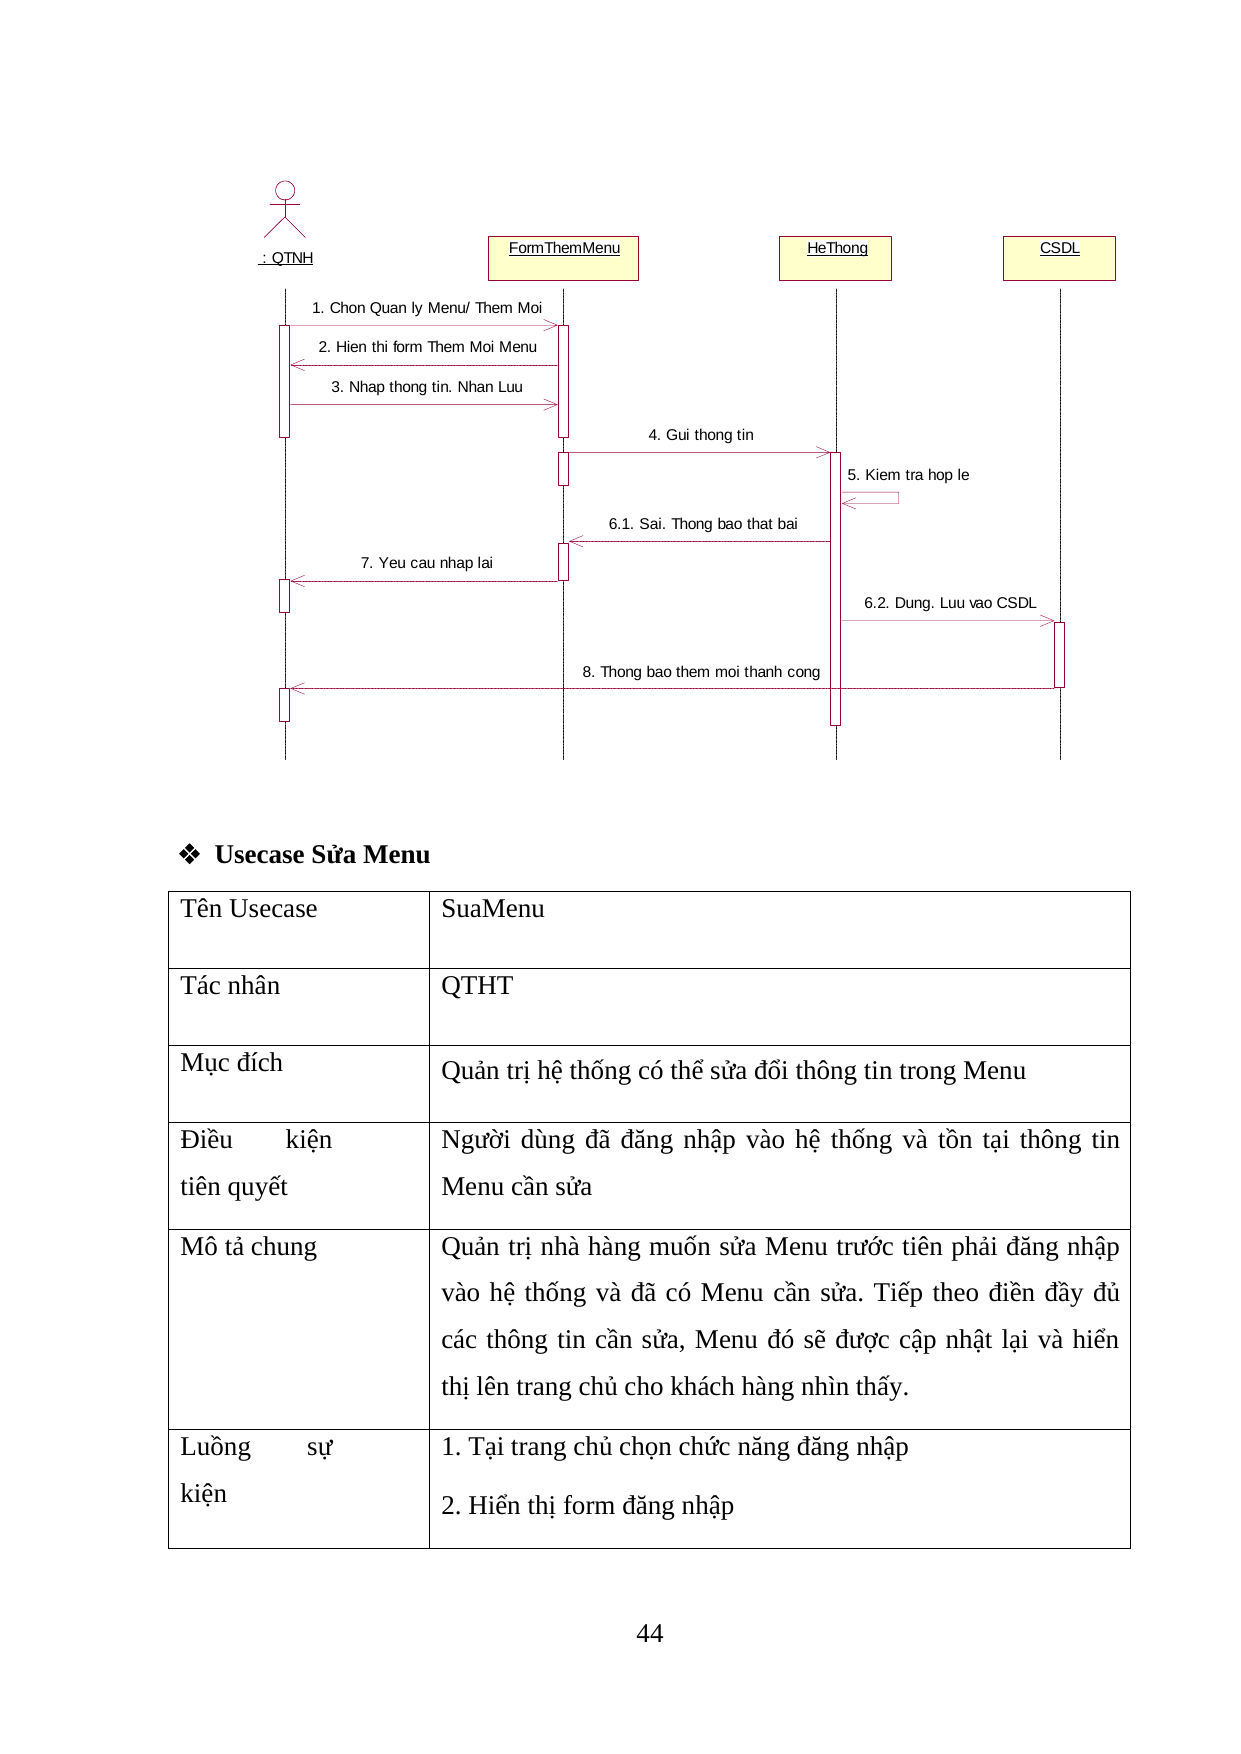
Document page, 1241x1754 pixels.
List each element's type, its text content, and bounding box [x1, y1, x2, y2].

table_header Tên Usecase [169, 892, 429, 968]
table_cell Quản trị nhà hàng muốn sửa Menu trước tiên phải đăng nhập vào hệ thống và đã có Menu cần sửa. Tiếp theo điền đầy đủ các thông tin cần sửa, Menu đó sẽ được cập nhật lại và hiển thị lên trang chủ cho khách hàng nhìn thấy. [430, 1230, 1130, 1429]
table_cell Mô tả chung [169, 1230, 429, 1429]
table_cell Quản trị hệ thống có thể sửa đổi thông tin trong Menu [430, 1046, 1130, 1122]
table_cell QTHT [430, 969, 1130, 1045]
table_cell Luồng sự kiện [169, 1430, 429, 1548]
table_cell Mục đích [169, 1046, 429, 1122]
table_header SuaMenu [430, 892, 1130, 968]
list Usecase Sửa Menu [177, 838, 1122, 869]
table_cell Tác nhân [169, 969, 429, 1045]
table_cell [430, 1430, 1130, 1548]
table_cell Điều kiện tiên quyết [169, 1123, 429, 1229]
table_cell Người dùng đã đăng nhập vào hệ thống và tồn tại thông tin Menu cần sửa [430, 1123, 1130, 1229]
